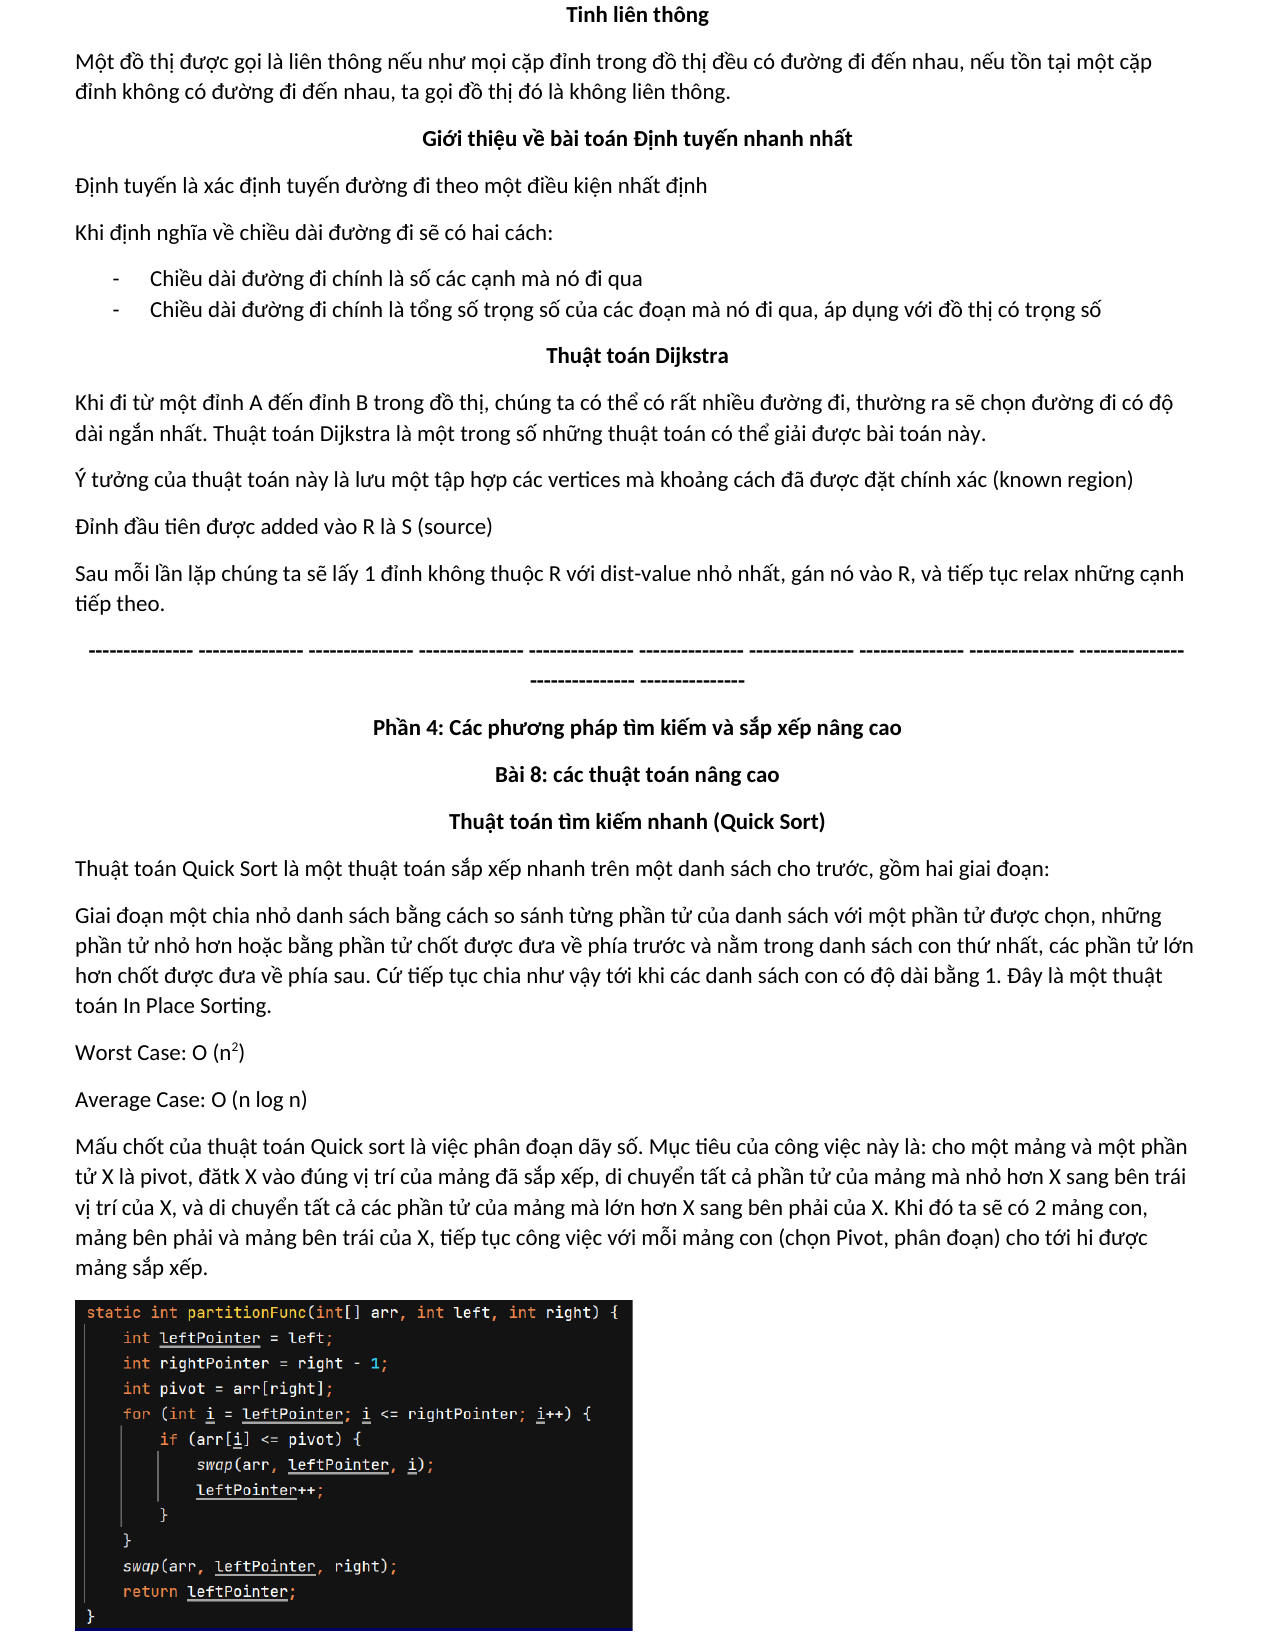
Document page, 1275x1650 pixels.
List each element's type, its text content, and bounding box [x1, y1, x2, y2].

text Tinh liên thông [75, 0, 1200, 28]
text Ý tưởng của thuật toán này là lưu một tập hợp các vertices mà khoảng cách đã được đặt chính xác (known region) [75, 466, 1200, 494]
text Giới thiệu về bài toán Định tuyến nhanh nhất [75, 124, 1200, 152]
text Worst Case: O (n2) [75, 1038, 1200, 1067]
text Giai đoạn một chia nhỏ danh sách bằng cách so sánh từng phần tử của danh sách với một phần tử được chọn, những phần tử nhỏ hơn hoặc bằng phần tử chốt được đưa về phía trước và nằm trong danh sách con thứ nhất, các phần tử lớn hơn chốt được đưa về phía sau. Cứ tiếp tục chia như vậy tới khi các danh sách con có độ dài bằng 1. Đây là một thuật toán In Place Sorting. [75, 901, 1200, 1020]
text Mấu chốt của thuật toán Quick sort là việc phân đoạn dãy số. Mục tiêu của công việc này là: cho một mảng và một phần tử X là pivot, đătk X vào đúng vị trí của mảng đã sắp xếp, di chuyển tất cả phần tử của mảng mà nhỏ hơn X sang bên trái vị trí của X, và di chuyển tất cả các phần tử của mảng mà lớn hơn X sang bên phải của X. Khi đó ta sẽ có 2 mảng con, mảng bên phải và mảng bên trái của X, tiếp tục công việc với mỗi mảng con (chọn Pivot, phân đoạn) cho tới hi được mảng sắp xếp. [75, 1132, 1200, 1281]
text Phần 4: Các phương pháp tìm kiếm và sắp xếp nâng cao [75, 713, 1200, 742]
text Định tuyến là xác định tuyến đường đi theo một điều kiện nhất định [75, 171, 1200, 199]
text Bài 8: các thuật toán nâng cao [75, 760, 1200, 788]
list Chiều dài đường đi chính là số các cạnh mà nó đi qua [112, 264, 1200, 293]
text Thuật toán Dijkstra [75, 342, 1200, 370]
text Đỉnh đầu tiên được added vào R là S (source) [75, 512, 1200, 541]
text Khi đi từ một đỉnh A đến đỉnh B trong đồ thị, chúng ta có thể có rất nhiều đường đi, thường ra sẽ chọn đường đi có độ dài ngắn nhất. Thuật toán Dijkstra là một trong số những thuật toán có thể giải được bài toán này. [75, 388, 1200, 447]
text Sau mỗi lần lặp chúng ta sẽ lấy 1 đỉnh không thuộc R với dist-value nhỏ nhất, gán nó vào R, và tiếp tục relax những cạnh tiếp theo. [75, 559, 1200, 618]
picture [75, 1300, 633, 1631]
text Một đồ thị được gọi là liên thông nếu như mọi cặp đỉnh trong đồ thị đều có đường đi đến nhau, nếu tồn tại một cặp đỉnh không có đường đi đến nhau, ta gọi đồ thị đó là không liên thông. [75, 47, 1200, 105]
text Khi định nghĩa về chiều dài đường đi sẽ có hai cách: [75, 218, 1200, 246]
list Chiều dài đường đi chính là tổng số trọng số của các đoạn mà nó đi qua, áp dụng với đồ thị có trọng số [112, 295, 1200, 323]
text Thuật toán tìm kiếm nhanh (Quick Sort) [75, 807, 1200, 835]
text Thuật toán Quick Sort là một thuật toán sắp xếp nhanh trên một danh sách cho trước, gồm hai giai đoạn: [75, 854, 1200, 882]
text --------------- --------------- --------------- --------------- --------------- --------------- --------------- --------------- --------------- --------------- --------------- --------------- [75, 636, 1200, 695]
text Average Case: O (n log n) [75, 1085, 1200, 1113]
